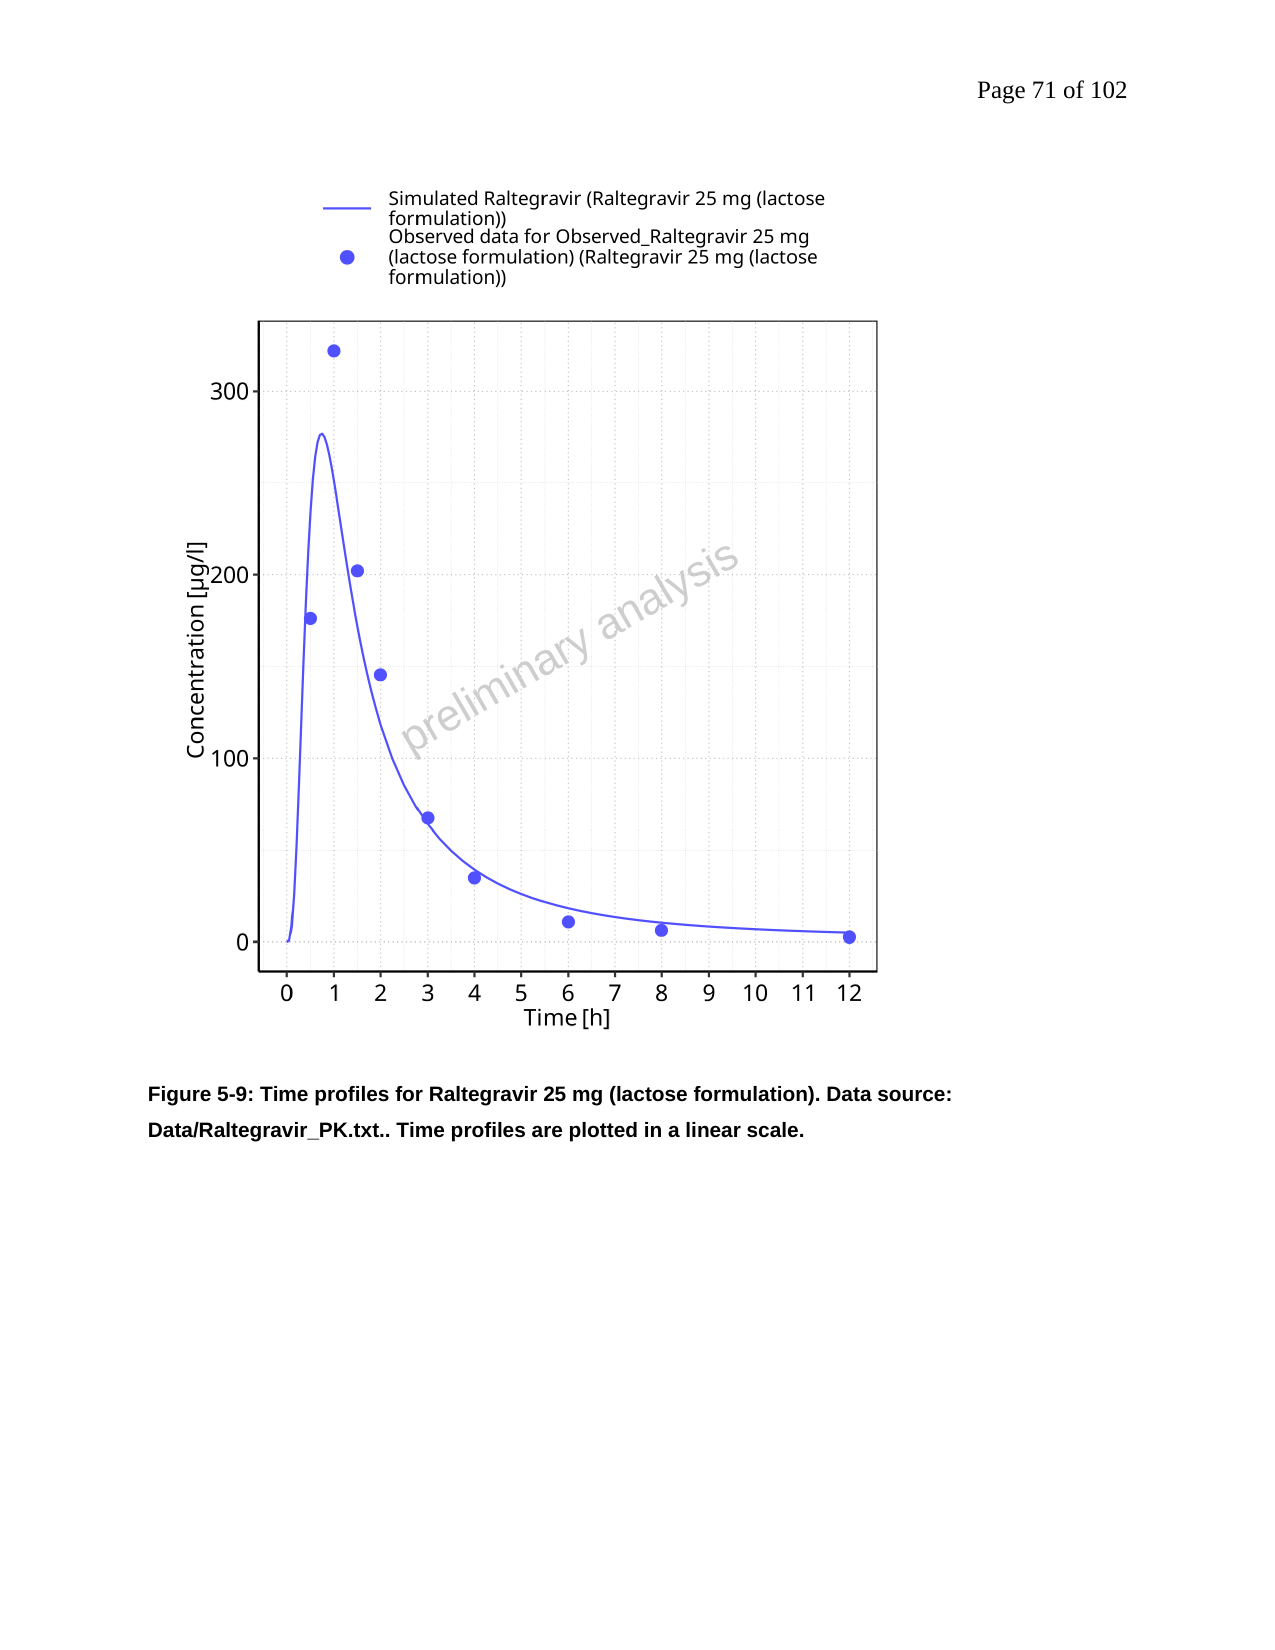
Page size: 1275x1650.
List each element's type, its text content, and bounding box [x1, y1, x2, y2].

text Figure 5-9: Time profiles for Raltegravir 25 mg (lactose formulation). Data source: Data/Raltegravir_PK.txt.. Time profiles are plotted in a linear scale. [148, 1082, 1127, 1142]
picture [166, 166, 919, 1052]
